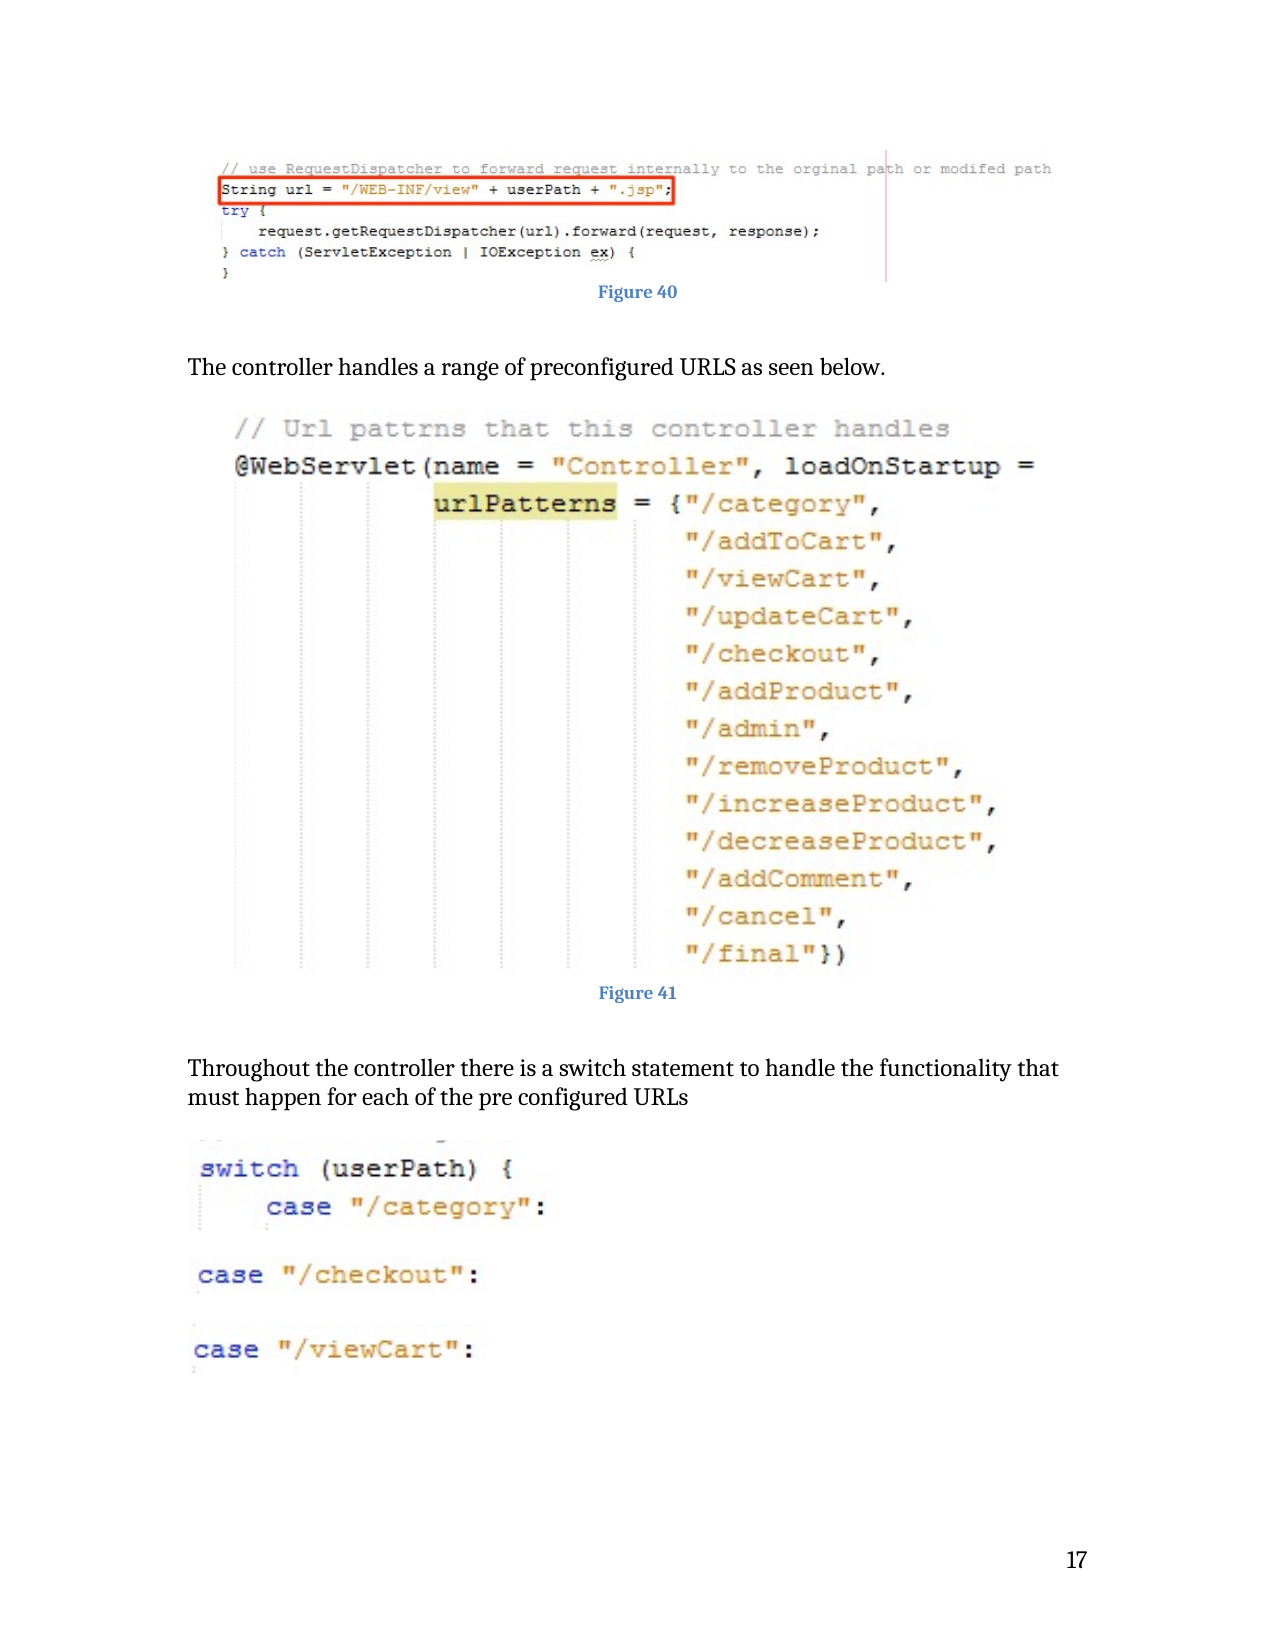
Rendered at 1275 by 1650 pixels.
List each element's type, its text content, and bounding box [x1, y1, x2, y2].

text Throughout the controller there is a switch statement to handle the functionality that must happen for each of the pre configured URLs [187, 1054, 1087, 1111]
picture [187, 1258, 493, 1296]
text The controller handles a range of preconfigured URLS as seen below. [187, 353, 1087, 381]
picture [187, 1324, 488, 1373]
picture [187, 1140, 566, 1230]
picture [234, 410, 1041, 983]
picture [206, 150, 1069, 282]
